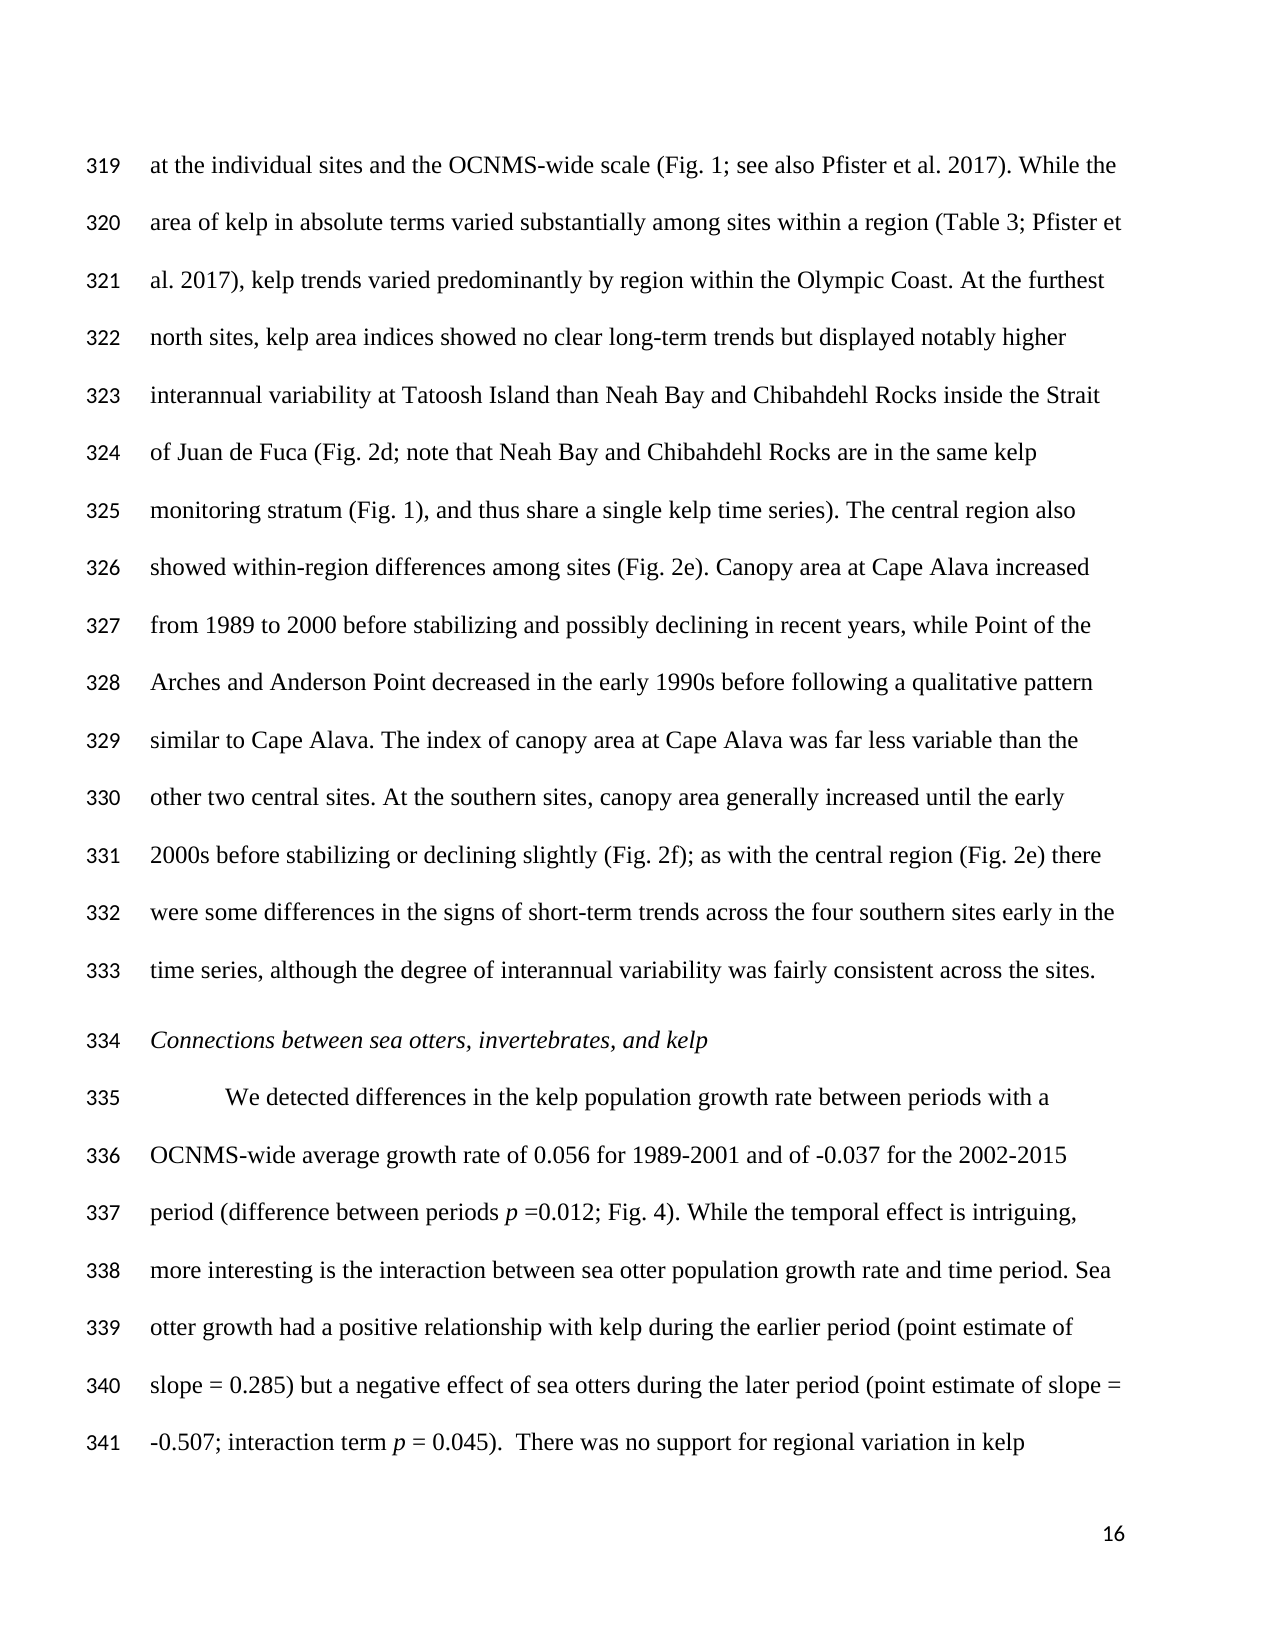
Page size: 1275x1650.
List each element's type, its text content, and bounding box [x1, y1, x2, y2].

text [150, 1082, 1125, 1456]
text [150, 150, 1125, 984]
text Connections between sea otters, invertebrates, and kelp [150, 1025, 1125, 1054]
